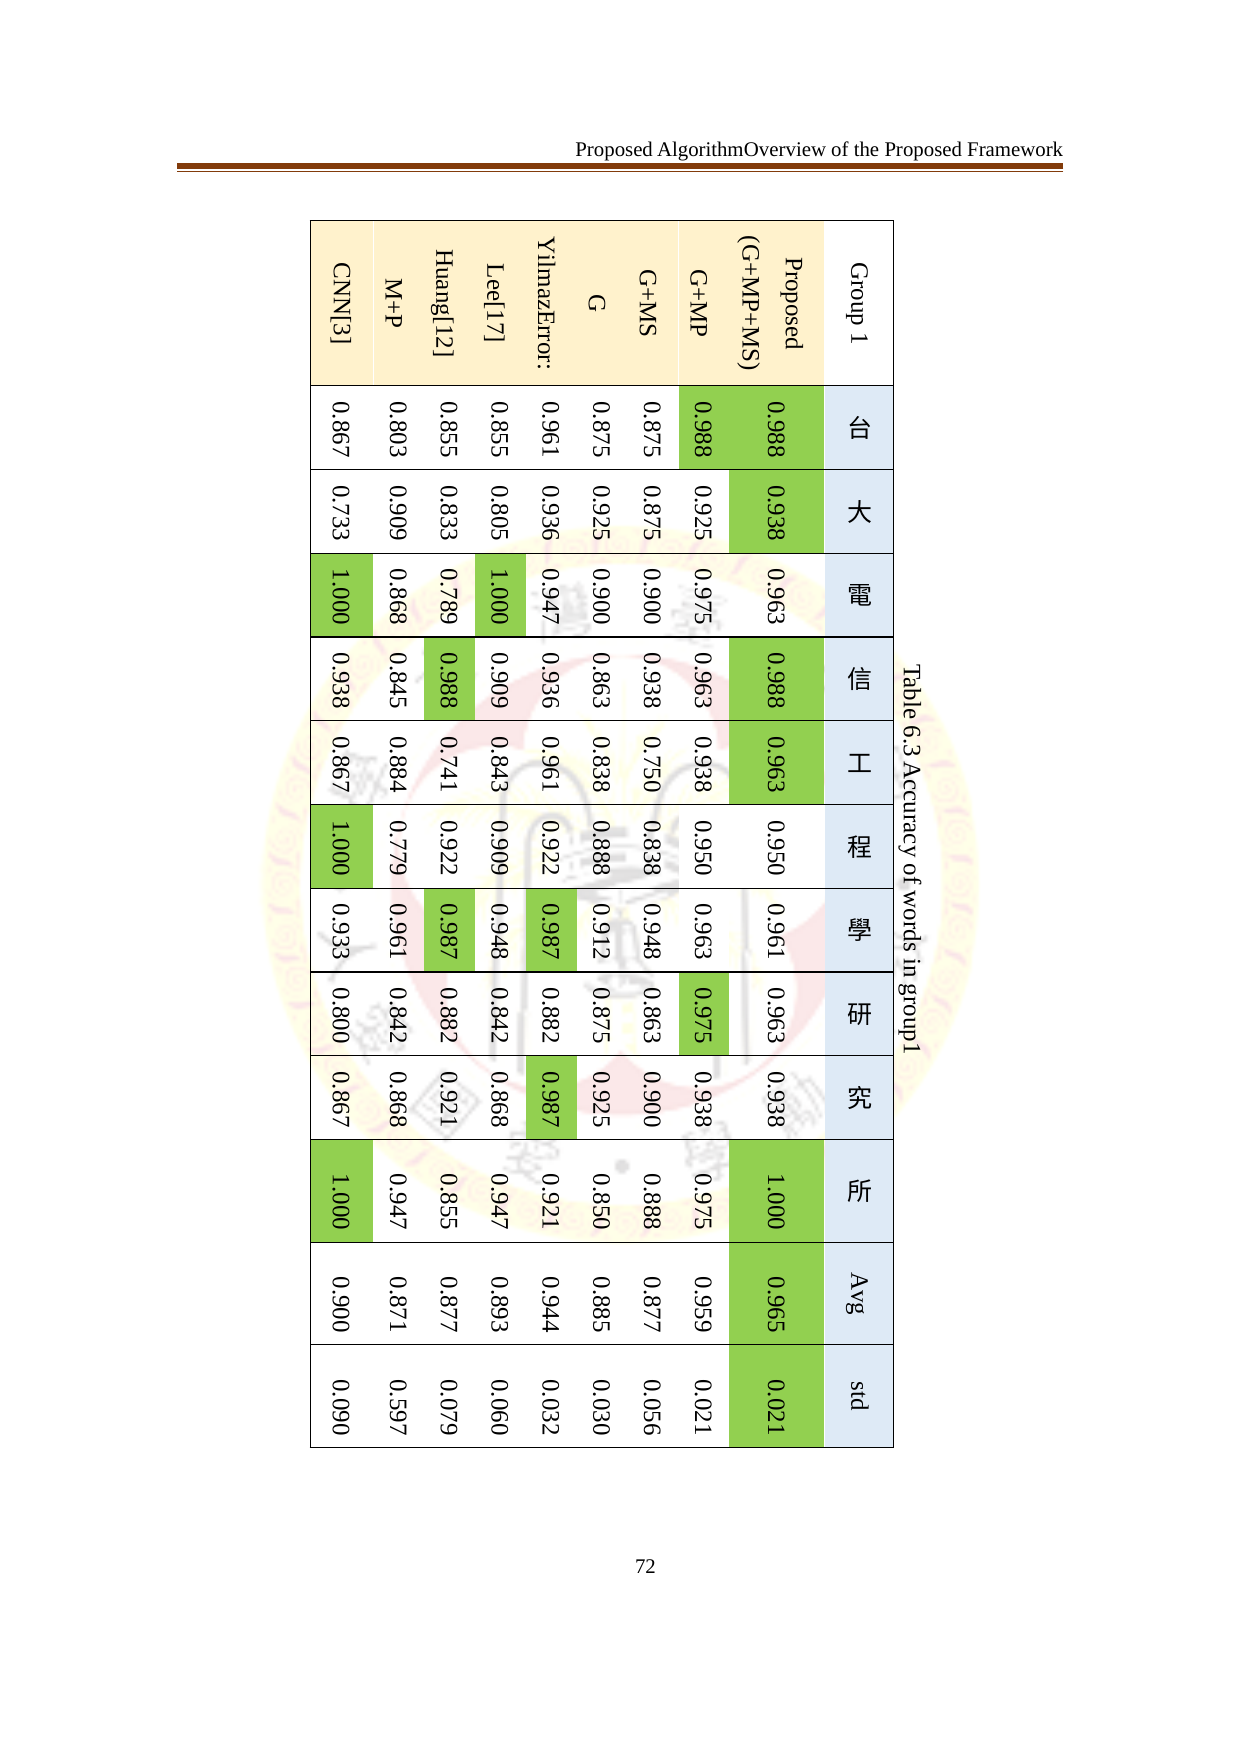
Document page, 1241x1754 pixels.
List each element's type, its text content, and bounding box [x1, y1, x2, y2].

table_cell 0.987 [424, 889, 475, 971]
table_cell 0.900 [311, 1243, 373, 1344]
table_cell 0.867 [311, 721, 373, 804]
table_cell 程 [825, 805, 893, 888]
table_cell 0.800 [311, 973, 373, 1055]
table_cell 0.912 [577, 889, 628, 971]
table_cell 0.909 [475, 638, 526, 720]
table_cell 究 [825, 1056, 893, 1139]
table_cell 0.938 [628, 638, 678, 720]
table_cell 0.060 [475, 1345, 526, 1447]
table_cell 0.030 [577, 1345, 628, 1447]
table_cell 0.947 [526, 554, 577, 636]
table_cell 台 [825, 386, 893, 469]
table_cell 信 [825, 638, 893, 720]
table_cell 0.988 [729, 638, 824, 720]
table_cell 0.938 [729, 470, 824, 553]
table_header Group 1 [825, 221, 893, 385]
table_cell 0.842 [475, 973, 526, 1055]
table_cell 0.987 [526, 1056, 577, 1139]
table_cell 工 [825, 721, 893, 804]
table_cell 0.875 [577, 386, 628, 469]
table_cell 0.803 [374, 386, 424, 469]
table_cell 0.944 [526, 1243, 577, 1344]
table_cell 0.961 [729, 889, 824, 971]
table_cell 0.961 [374, 889, 424, 971]
table_cell 0.056 [628, 1345, 678, 1447]
table_cell 0.963 [729, 554, 824, 636]
table_cell 0.963 [679, 889, 729, 971]
table_cell 0.888 [628, 1140, 678, 1242]
table_cell 0.090 [311, 1345, 373, 1447]
table_cell 0.867 [311, 1056, 373, 1139]
table_cell 0.921 [526, 1140, 577, 1242]
table_cell 所 [825, 1140, 893, 1242]
table_cell 0.868 [374, 1056, 424, 1139]
table_cell 0.863 [628, 973, 678, 1055]
table_cell 0.975 [679, 1140, 729, 1242]
table_cell 1.000 [729, 1140, 824, 1242]
table_cell 0.900 [628, 1056, 678, 1139]
table_cell 0.863 [577, 638, 628, 720]
table_cell 0.597 [374, 1345, 424, 1447]
table_cell 0.888 [577, 805, 628, 888]
table_cell 0.963 [729, 973, 824, 1055]
table_cell 0.845 [374, 638, 424, 720]
table_cell std [825, 1345, 893, 1447]
table_cell 0.936 [526, 470, 577, 553]
table_cell 0.843 [475, 721, 526, 804]
table_cell 0.961 [526, 721, 577, 804]
table_cell 0.925 [679, 470, 729, 553]
table_cell 0.925 [577, 470, 628, 553]
table_cell 0.938 [679, 1056, 729, 1139]
table_cell 0.947 [374, 1140, 424, 1242]
table_cell 0.882 [424, 973, 475, 1055]
table_cell 0.959 [679, 1243, 729, 1344]
table_cell 0.922 [526, 805, 577, 888]
table_cell 0.875 [577, 973, 628, 1055]
table_cell 0.850 [577, 1140, 628, 1242]
table_cell 0.900 [577, 554, 628, 636]
table_cell 0.789 [424, 554, 475, 636]
table_cell 0.867 [311, 386, 373, 469]
table_cell 0.988 [424, 638, 475, 720]
table_cell 0.948 [475, 889, 526, 971]
table_cell 0.893 [475, 1243, 526, 1344]
table_cell 0.988 [679, 386, 729, 469]
table_cell 電 [825, 554, 893, 636]
table_header G+MP [679, 221, 729, 385]
table_header Lee[17] [475, 221, 526, 385]
table_cell 0.805 [475, 470, 526, 553]
table_cell 0.947 [475, 1140, 526, 1242]
table_cell 0.868 [374, 554, 424, 636]
table_cell 0.032 [526, 1345, 577, 1447]
table_cell 0.921 [424, 1056, 475, 1139]
table_header G [577, 221, 628, 385]
table_cell 0.877 [424, 1243, 475, 1344]
table_cell 0.884 [374, 721, 424, 804]
table_cell 0.838 [628, 805, 678, 888]
table_cell 0.936 [526, 638, 577, 720]
table_header Huang[12] [424, 221, 475, 385]
table_cell 0.922 [424, 805, 475, 888]
table_cell 0.842 [374, 973, 424, 1055]
table_cell 1.000 [311, 1140, 373, 1242]
table_cell 研 [825, 973, 893, 1055]
table_cell 0.855 [424, 386, 475, 469]
table_cell 0.079 [424, 1345, 475, 1447]
table_cell 0.987 [526, 889, 577, 971]
table_cell 0.875 [628, 386, 678, 469]
table_cell 0.938 [679, 721, 729, 804]
table_cell 學 [825, 889, 893, 971]
table_cell 0.882 [526, 973, 577, 1055]
table_cell 0.925 [577, 1056, 628, 1139]
table_cell 0.963 [729, 721, 824, 804]
table_cell 0.975 [679, 973, 729, 1055]
table_cell 0.021 [729, 1345, 824, 1447]
table_cell 0.950 [679, 805, 729, 888]
table_cell 0.875 [628, 470, 678, 553]
table_cell 0.909 [475, 805, 526, 888]
table_cell 0.855 [475, 386, 526, 469]
table_cell 0.950 [729, 805, 824, 888]
table_header G+MS [628, 221, 678, 385]
table_cell 0.933 [311, 889, 373, 971]
table_cell 0.855 [424, 1140, 475, 1242]
table_cell 0.938 [311, 638, 373, 720]
table_cell 0.965 [729, 1243, 824, 1344]
table_cell 0.021 [679, 1345, 729, 1447]
table_cell 0.885 [577, 1243, 628, 1344]
table_cell 0.733 [311, 470, 373, 553]
table_cell 0.868 [475, 1056, 526, 1139]
table_cell 0.838 [577, 721, 628, 804]
table_cell 0.948 [628, 889, 678, 971]
table_cell 0.909 [374, 470, 424, 553]
table_cell 0.900 [628, 554, 678, 636]
table_cell 0.938 [729, 1056, 824, 1139]
table_cell 0.833 [424, 470, 475, 553]
table_cell 1.000 [475, 554, 526, 636]
table_cell 0.963 [679, 638, 729, 720]
table_cell 0.975 [679, 554, 729, 636]
table_cell 0.741 [424, 721, 475, 804]
table_cell 0.961 [526, 386, 577, 469]
table_cell 0.750 [628, 721, 678, 804]
table_cell 1.000 [311, 805, 373, 888]
table_cell 大 [825, 470, 893, 553]
table_cell 1.000 [311, 554, 373, 636]
table_cell 0.871 [374, 1243, 424, 1344]
table_cell 0.988 [729, 386, 824, 469]
table_cell 0.877 [628, 1243, 678, 1344]
table_header Proposed (G+MP+MS) [729, 221, 824, 385]
table_header M+P [374, 221, 424, 385]
table_cell 0.779 [374, 805, 424, 888]
table_cell Avg [825, 1243, 893, 1344]
